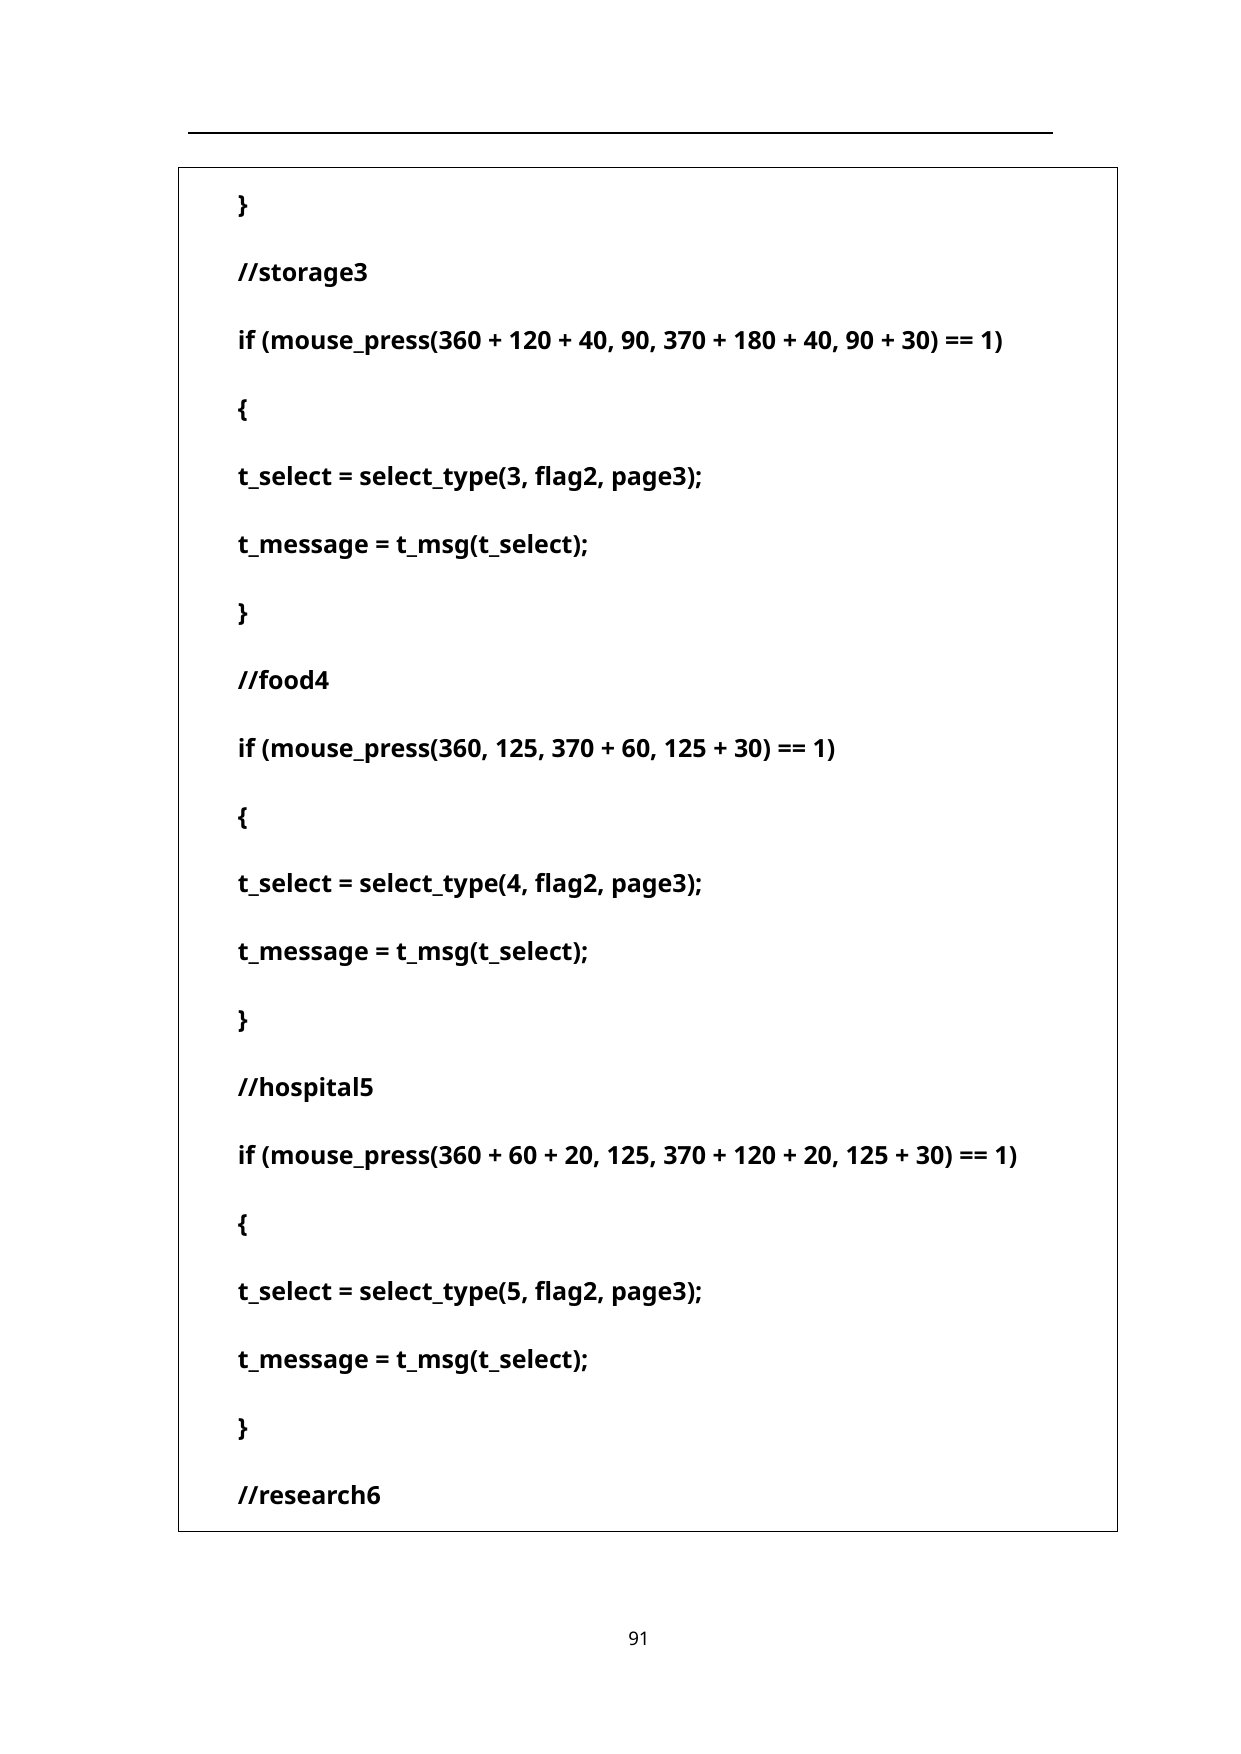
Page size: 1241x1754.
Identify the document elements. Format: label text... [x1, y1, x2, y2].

text { [187, 374, 1053, 442]
text t_select = select_type(4, flag2, page3); [187, 849, 1053, 917]
text //food4 [187, 646, 1053, 713]
text //hospital5 [187, 1053, 1053, 1121]
text if (mouse_press(360 + 60 + 20, 125, 370 + 120 + 20, 125 + 30) == 1) [187, 1121, 1053, 1189]
text t_select = select_type(5, flag2, page3); [187, 1257, 1053, 1325]
text } [179, 168, 1117, 238]
text } [187, 985, 1053, 1053]
text //storage3 [187, 238, 1053, 306]
text t_message = t_msg(t_select); [187, 510, 1053, 578]
text t_message = t_msg(t_select); [187, 917, 1053, 985]
text t_message = t_msg(t_select); [187, 1325, 1053, 1393]
text t_select = select_type(3, flag2, page3); [187, 442, 1053, 510]
text { [187, 1189, 1053, 1257]
text if (mouse_press(360, 125, 370 + 60, 125 + 30) == 1) [187, 713, 1053, 781]
text { [187, 781, 1053, 849]
text //research6 [179, 1457, 1117, 1531]
text } [187, 578, 1053, 646]
text if (mouse_press(360 + 120 + 40, 90, 370 + 180 + 40, 90 + 30) == 1) [187, 306, 1053, 374]
text } [187, 1393, 1053, 1457]
